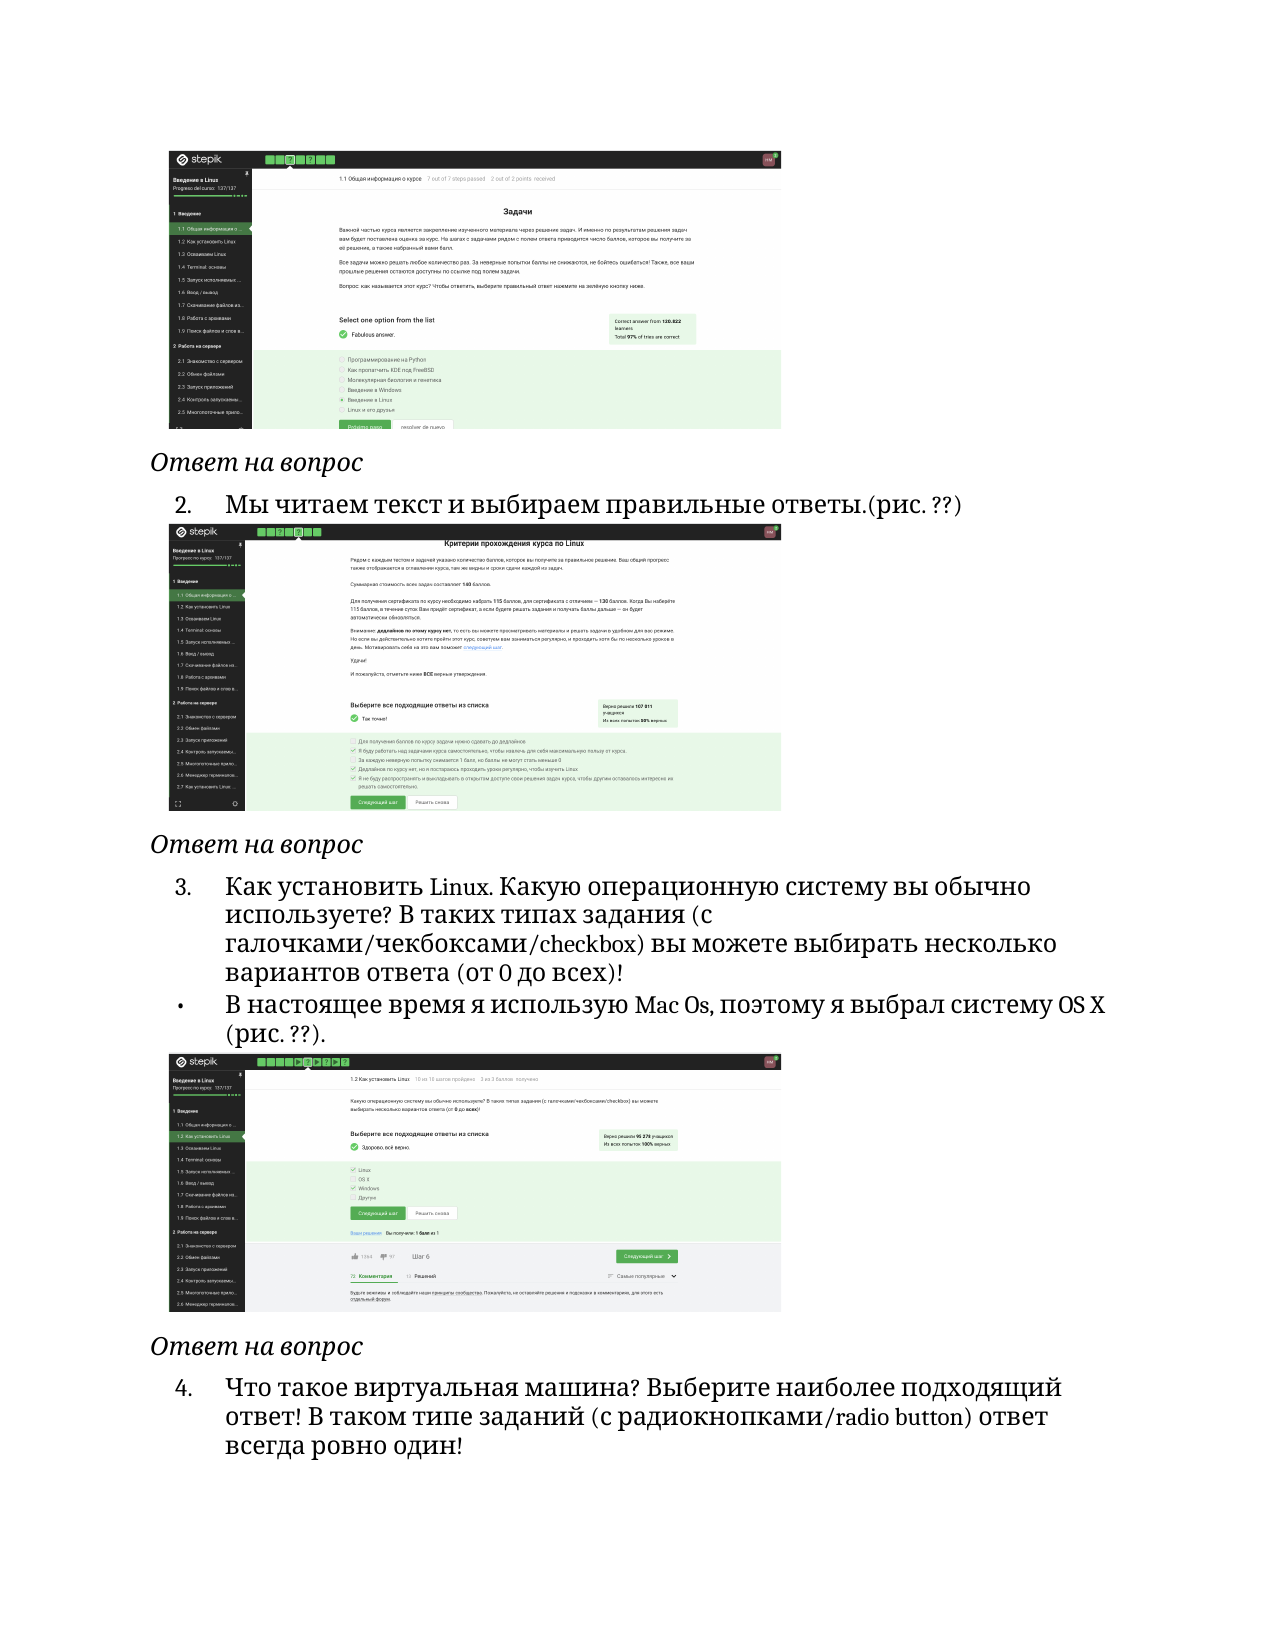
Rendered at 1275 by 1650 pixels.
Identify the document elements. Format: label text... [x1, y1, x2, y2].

picture [168, 150, 782, 429]
text Ответ на вопрос [150, 831, 1125, 860]
list Что такое виртуальная машина? Выберите наиболее подходящий ответ! В таком типе заданий (с радиокнопками/radio button) ответ всегда ровно один! [175, 1374, 1125, 1460]
text Ответ на вопрос [150, 1333, 1125, 1362]
text Ответ на вопрос [150, 449, 1125, 478]
list Мы читаем текст и выбираем правильные ответы.(рис. ??) [175, 491, 1125, 519]
list В настоящее время я использую Mac Os, поэтому я выбрал систему OS X (рис. ??). [175, 991, 1125, 1049]
picture [168, 523, 782, 811]
picture [168, 1052, 782, 1312]
list Как установить Linux. Какую операционную систему вы обычно используете? В таких типах задания (с галочками/чекбоксами/checkbox) вы можете выбирать несколько вариантов ответа (от 0 до всех)! [175, 872, 1125, 987]
